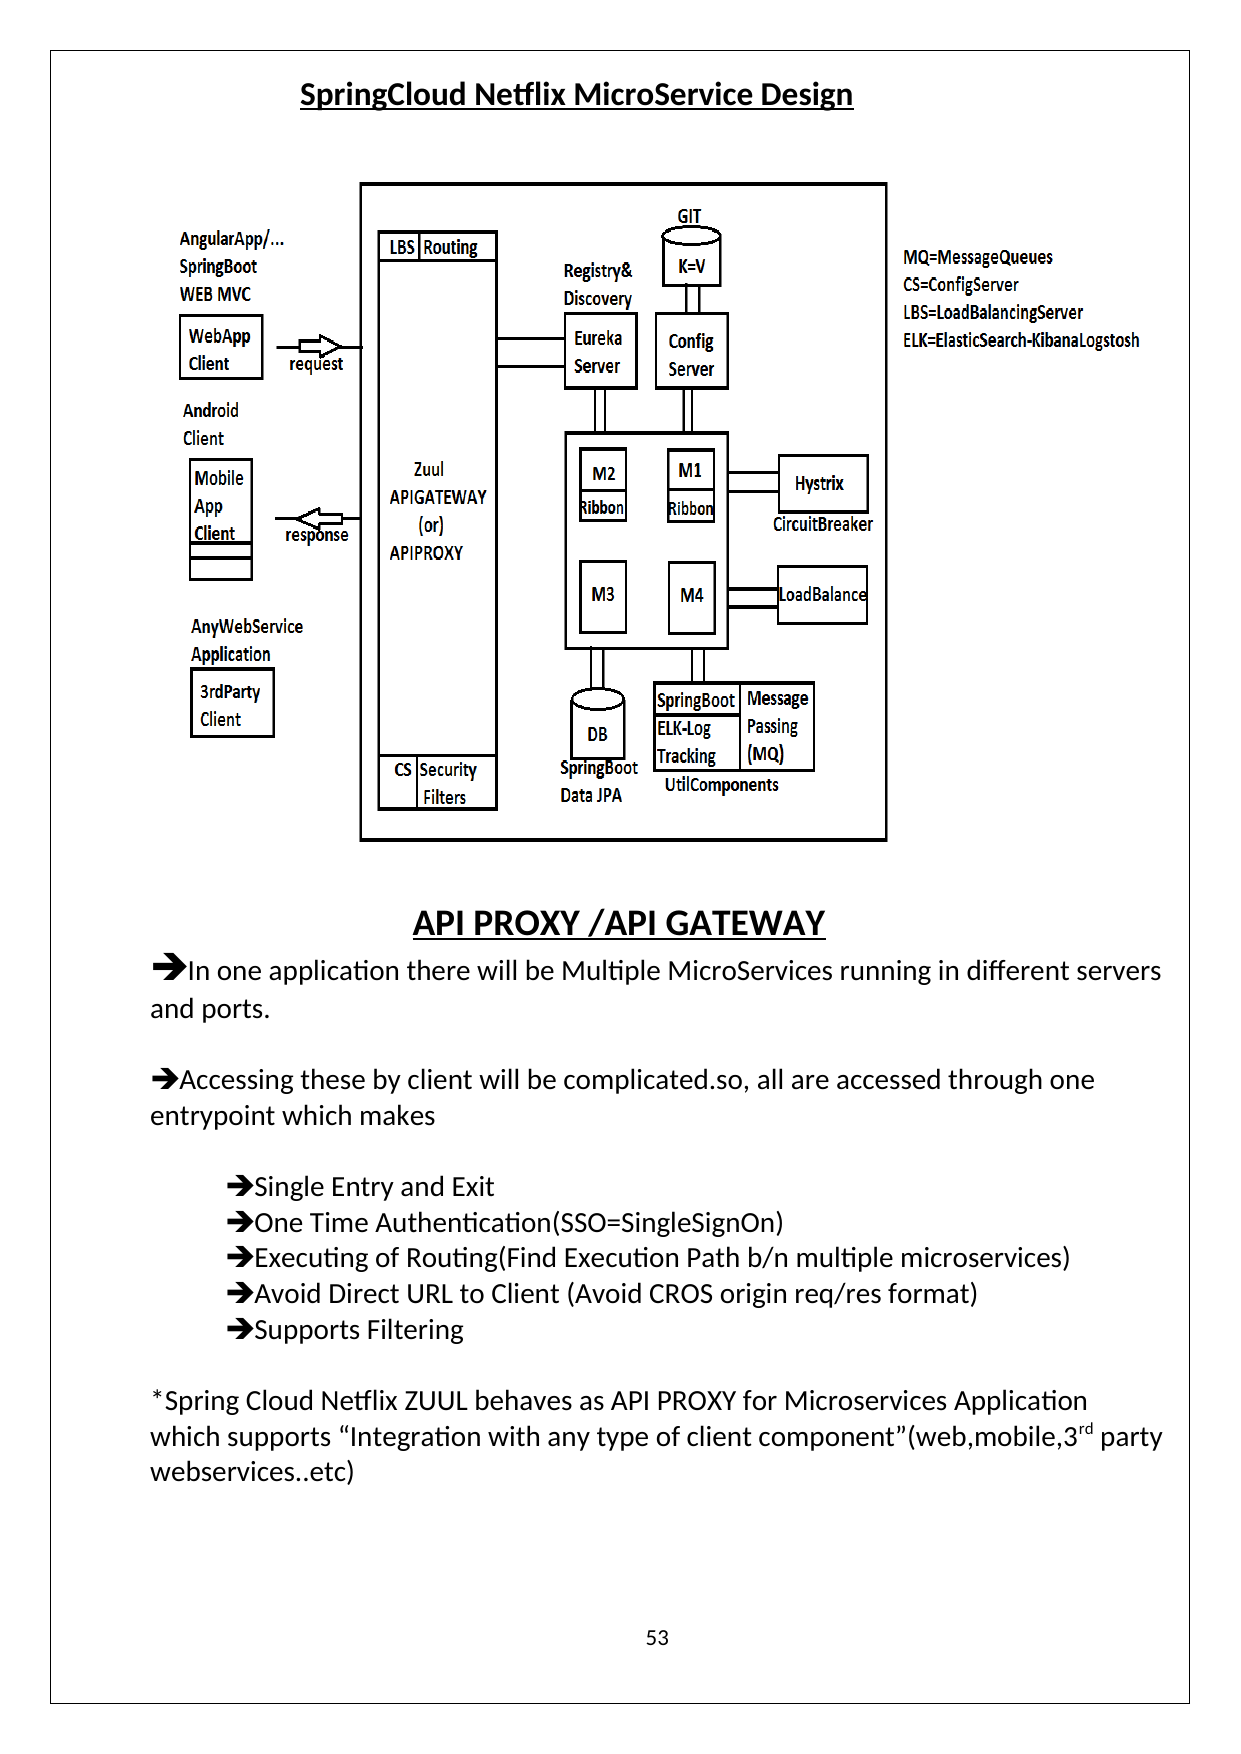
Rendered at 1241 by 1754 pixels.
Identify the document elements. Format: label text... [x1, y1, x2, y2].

text Single Entry and Exit [150, 1168, 1164, 1204]
text SpringCloud Netflix MicroService Design [225, 73, 1164, 114]
text Supports Filtering [150, 1311, 1164, 1346]
text Avoid Direct URL to Client (Avoid CROS origin req/res format) [150, 1275, 1164, 1311]
text API PROXY /API GATEWAY [150, 898, 1164, 944]
picture [150, 155, 1163, 871]
text Executing of Routing(Find Execution Path b/n multiple microservices) [150, 1239, 1164, 1275]
text One Time Authentication(SSO=SingleSignOn) [150, 1204, 1164, 1239]
text *Spring Cloud Netflix ZUUL behaves as API PROXY for Microservices Application which supports “Integration with any type of client component”(web,mobile,3rd party webservices..etc) [150, 1382, 1164, 1489]
text In one application there will be Multiple MicroServices running in different servers and ports. [150, 944, 1164, 1026]
text Accessing these by client will be complicated.so, all are accessed through one entrypoint which makes [150, 1061, 1164, 1133]
